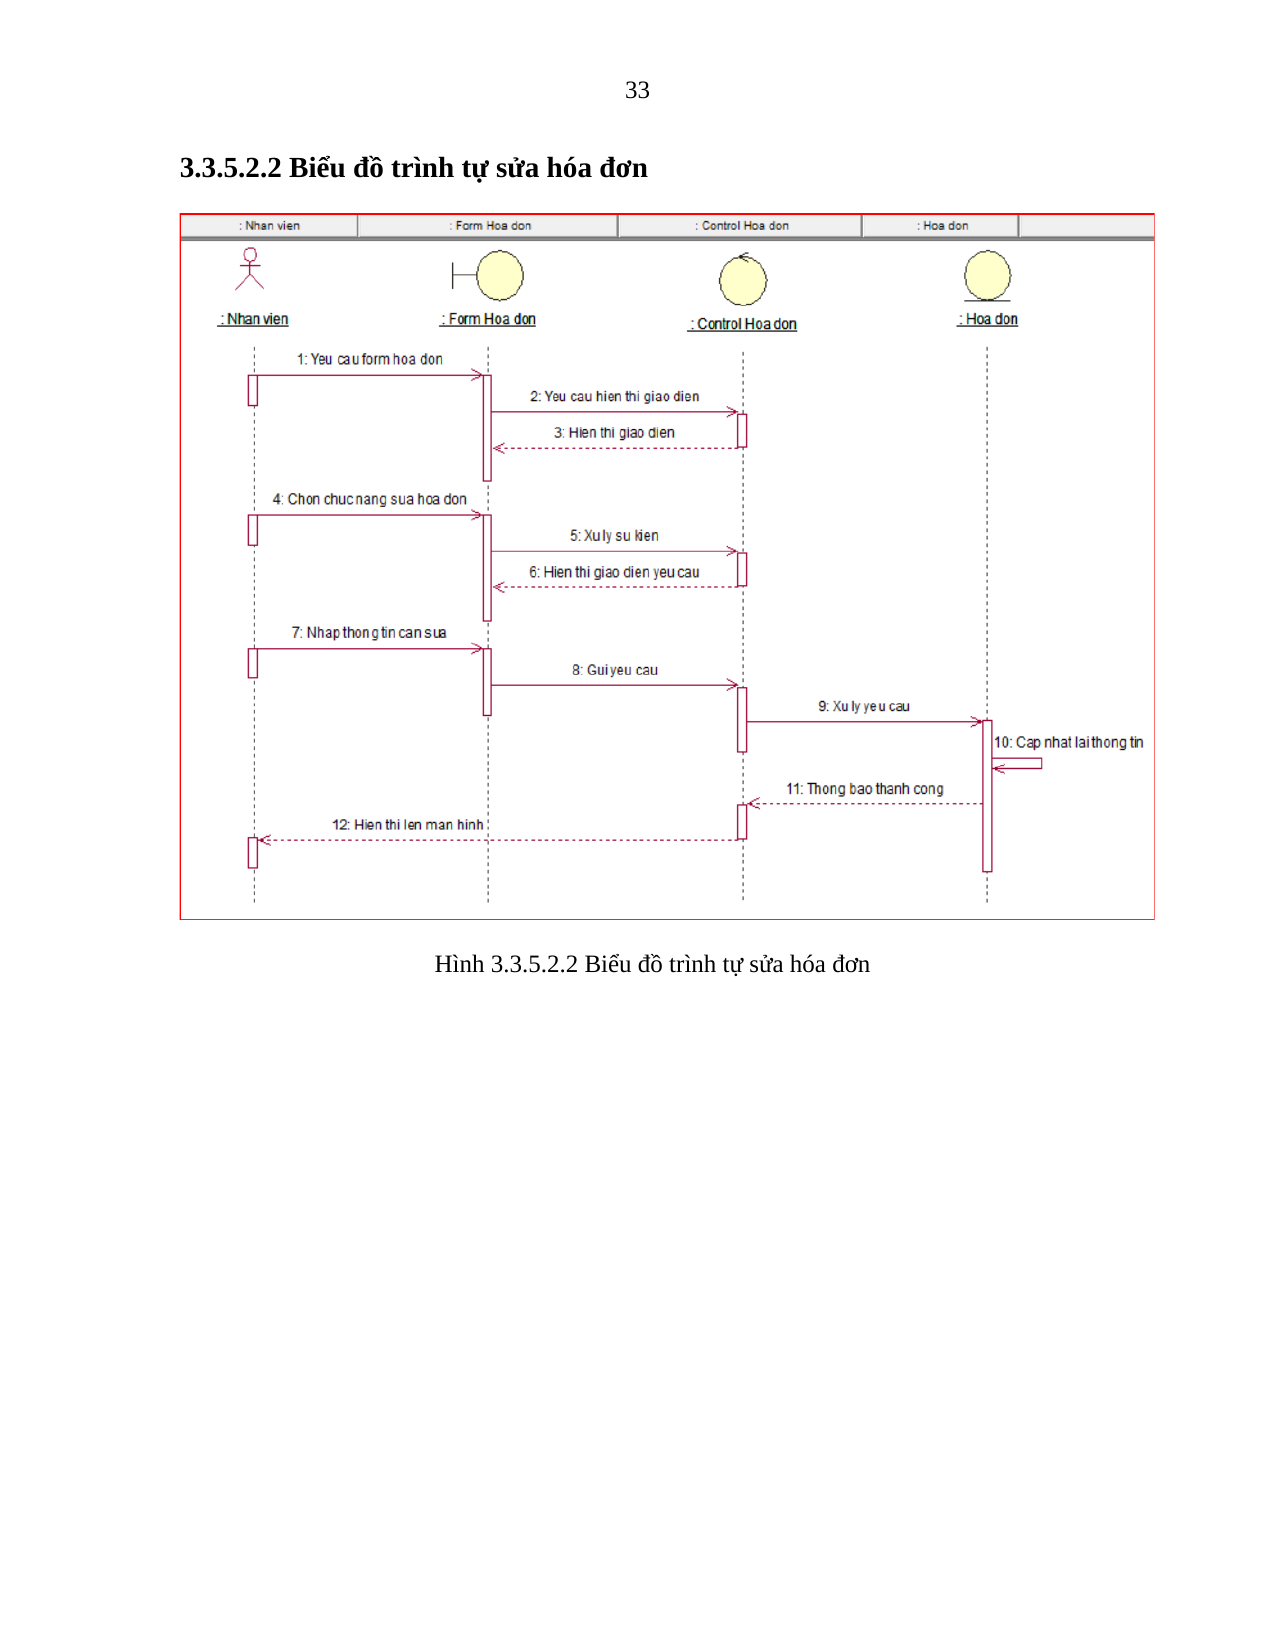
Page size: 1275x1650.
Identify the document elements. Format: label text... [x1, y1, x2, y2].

text Hình 3.3.5.2.2 Biểu đồ trình tự sửa hóa đơn [150, 949, 1125, 978]
picture [179, 213, 1155, 920]
subtitle 3.3.5.2.2 Biểu đồ trình tự sửa hóa đơn [150, 150, 1125, 183]
